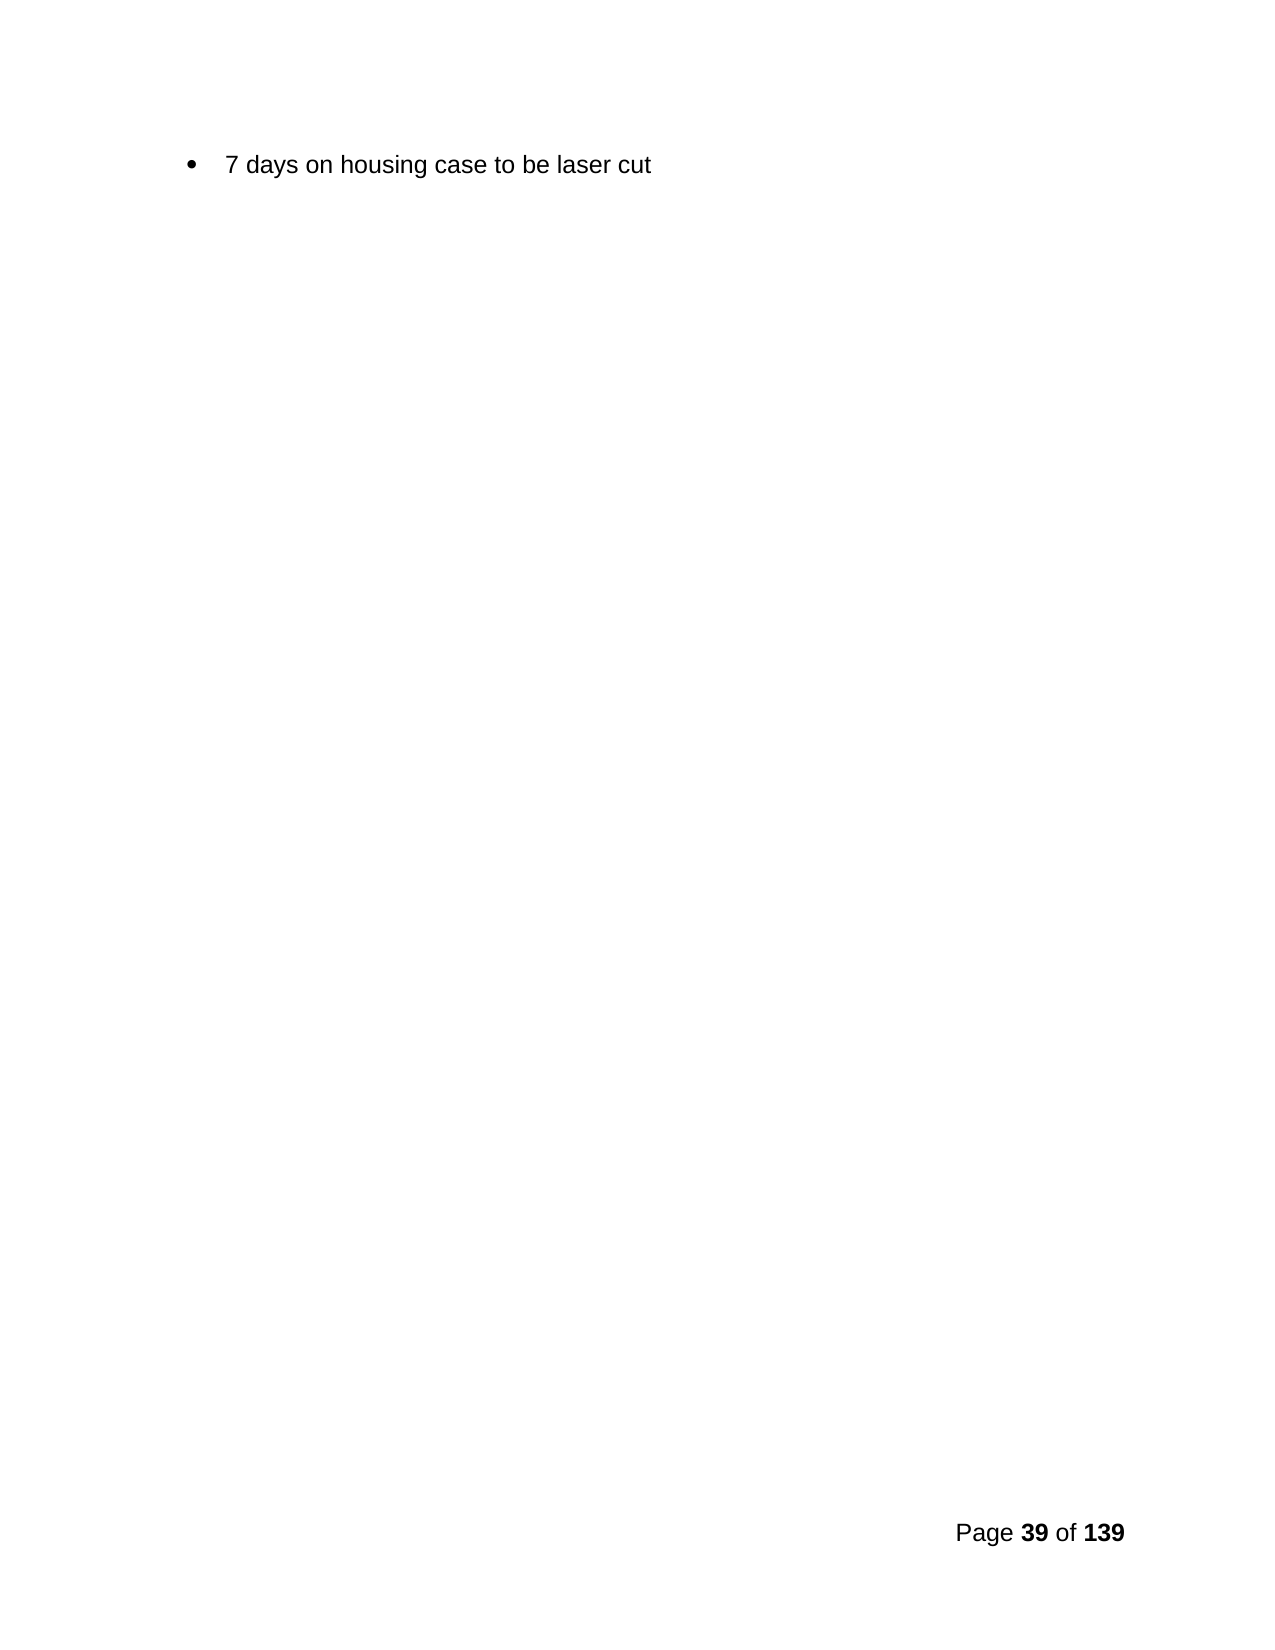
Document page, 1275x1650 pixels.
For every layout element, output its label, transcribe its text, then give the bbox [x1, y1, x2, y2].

list 7 days on housing case to be laser cut [187, 150, 1125, 179]
